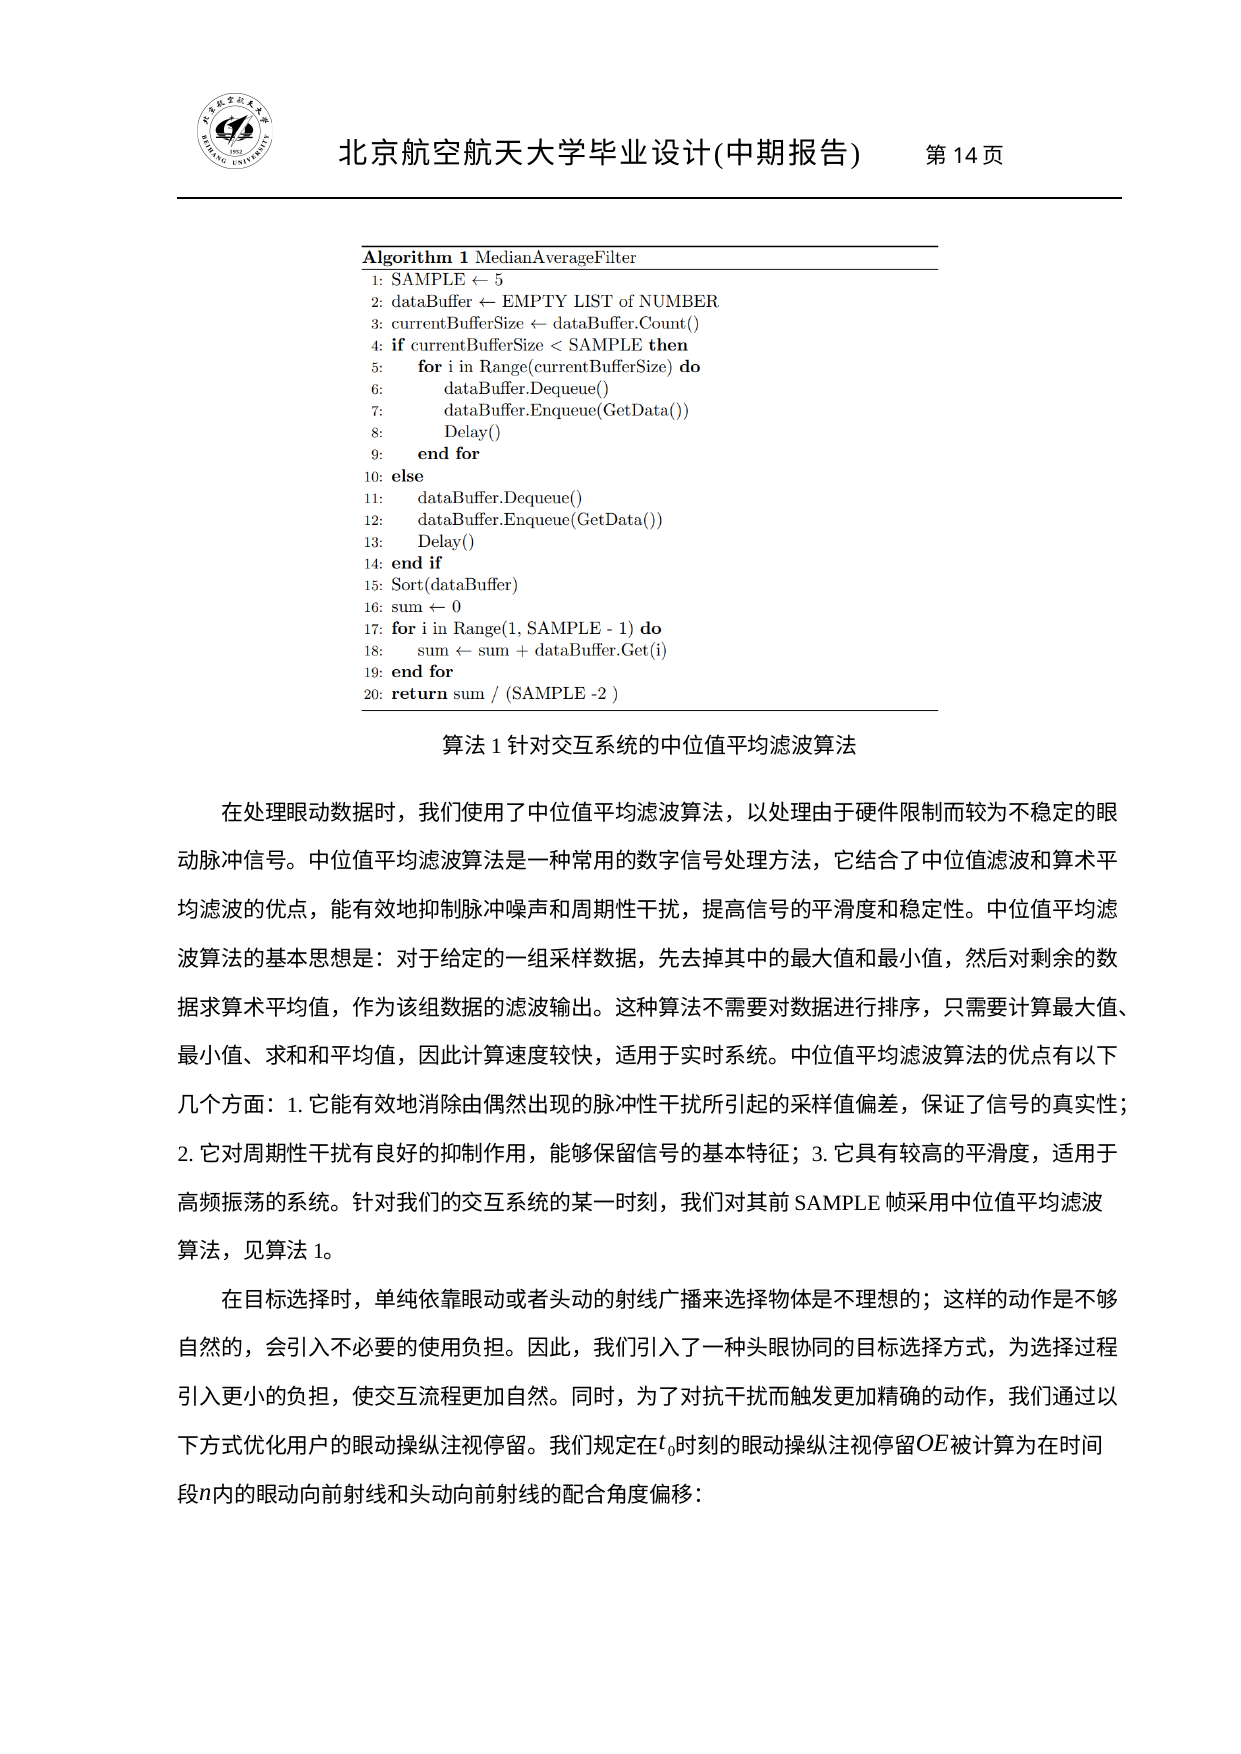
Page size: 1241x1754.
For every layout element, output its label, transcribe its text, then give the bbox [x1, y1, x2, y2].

picture [197, 93, 273, 169]
picture [356, 238, 943, 712]
text 在目标选择时，单纯依靠眼动或者头动的射线广播来选择物体是不理想的；这样的动作是不够自然的，会引入不必要的使用负担。因此，我们引入了一种头眼协同的目标选择方式，为选择过程引入更小的负担，使交互流程更加自然。同时，为了对抗干扰而触发更加精确的动作，我们通过以下方式优化用户的眼动操纵注视停留。我们规定在时刻的眼动操纵注视停留被计算为在时间段内的眼动向前射线和头动向前射线的配合角度偏移： [177, 1281, 1122, 1509]
